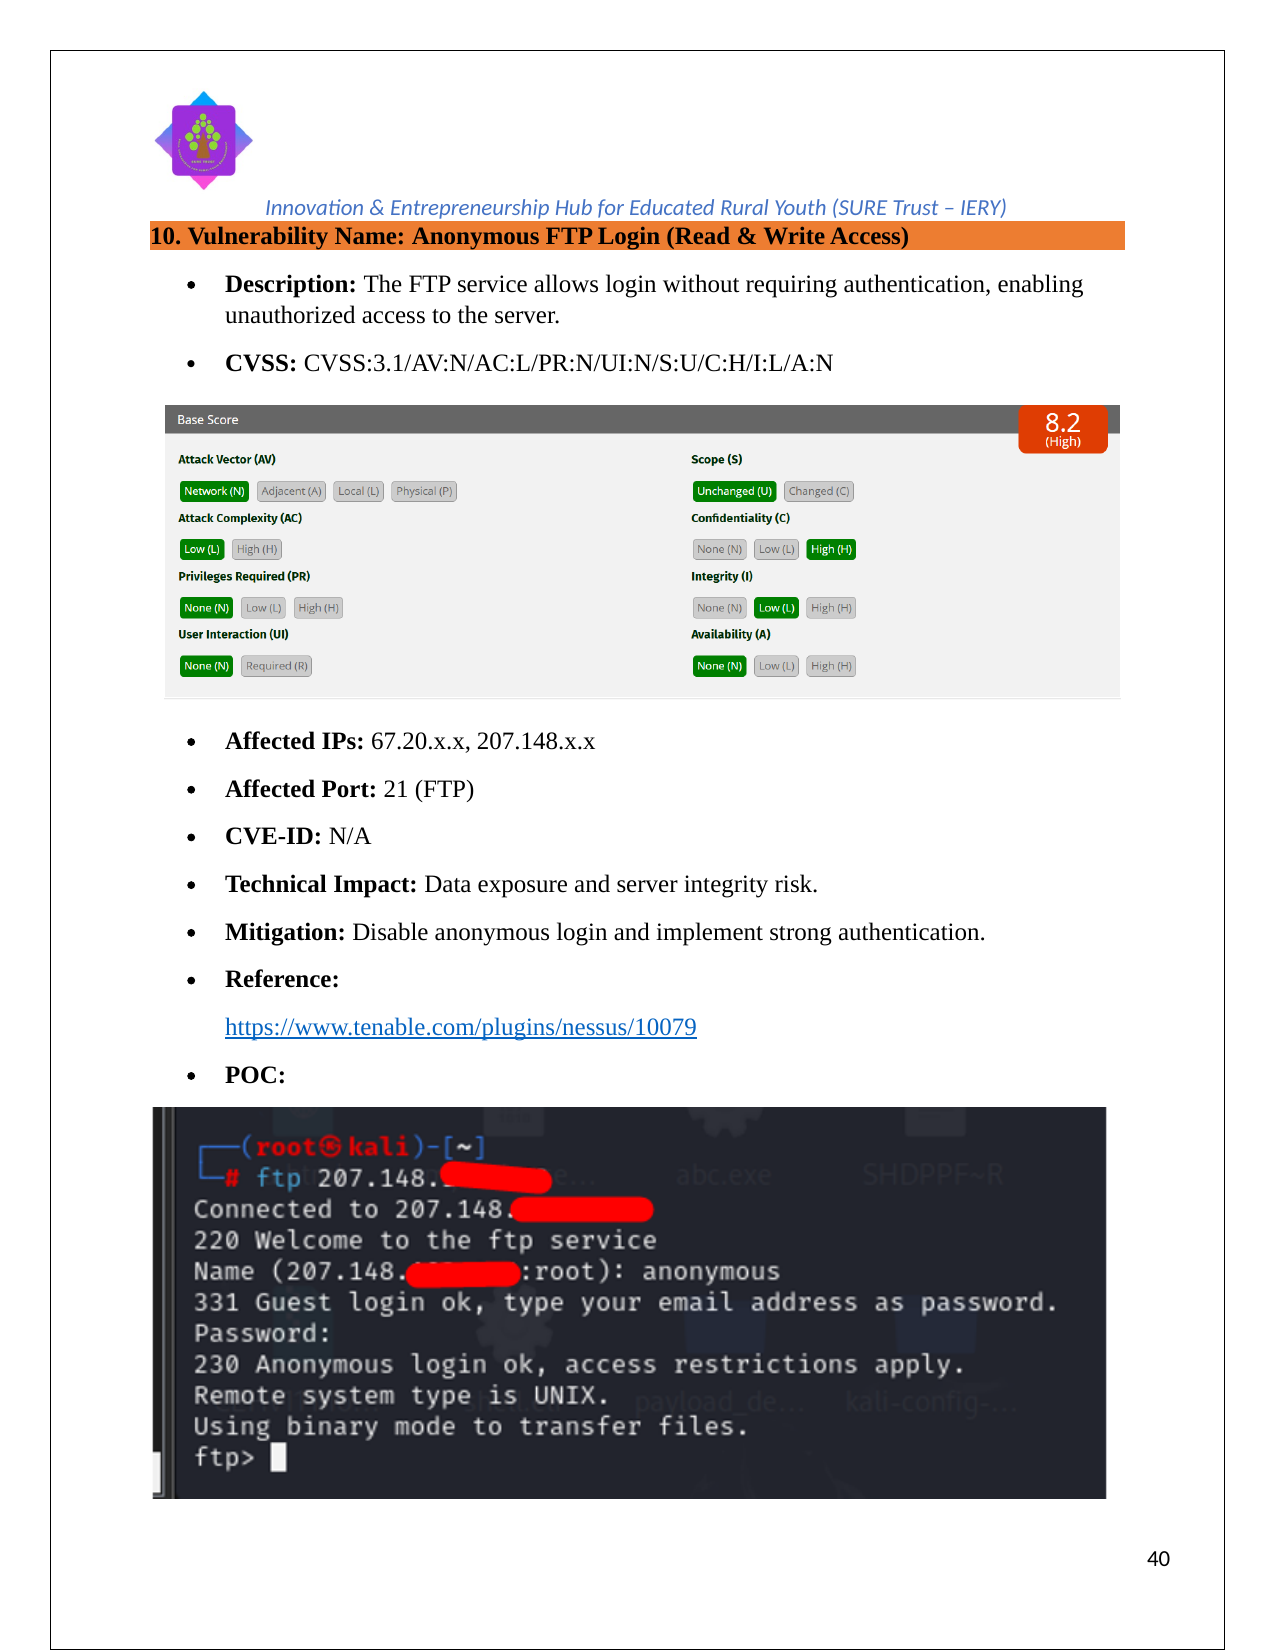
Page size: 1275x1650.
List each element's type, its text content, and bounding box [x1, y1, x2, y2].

list Vulnerability Name: Anonymous FTP Login (Read & Write Access) [150, 221, 1125, 250]
list Description: The FTP service allows login without requiring authentication, enabling unauthorized access to the server. [187, 269, 1125, 329]
list CVE-ID: N/A [187, 821, 1125, 850]
list CVSS: CVSS:3.1/AV:N/AC:L/PR:N/UI:N/S:U/C:H/I:L/A:N [187, 348, 1125, 376]
picture [150, 1107, 1108, 1499]
list POC: [187, 1060, 1125, 1089]
picture [150, 88, 255, 194]
picture [150, 395, 1125, 707]
list Reference: [187, 964, 1125, 993]
list Affected IPs: 67.20.x.x, 207.148.x.x [187, 726, 1125, 755]
text https://www.tenable.com/plugins/nessus/10079 [225, 1012, 1125, 1041]
list Mitigation: Disable anonymous login and implement strong authentication. [187, 917, 1125, 946]
list Technical Impact: Data exposure and server integrity risk. [187, 869, 1125, 898]
list Affected Port: 21 (FTP) [187, 774, 1125, 802]
